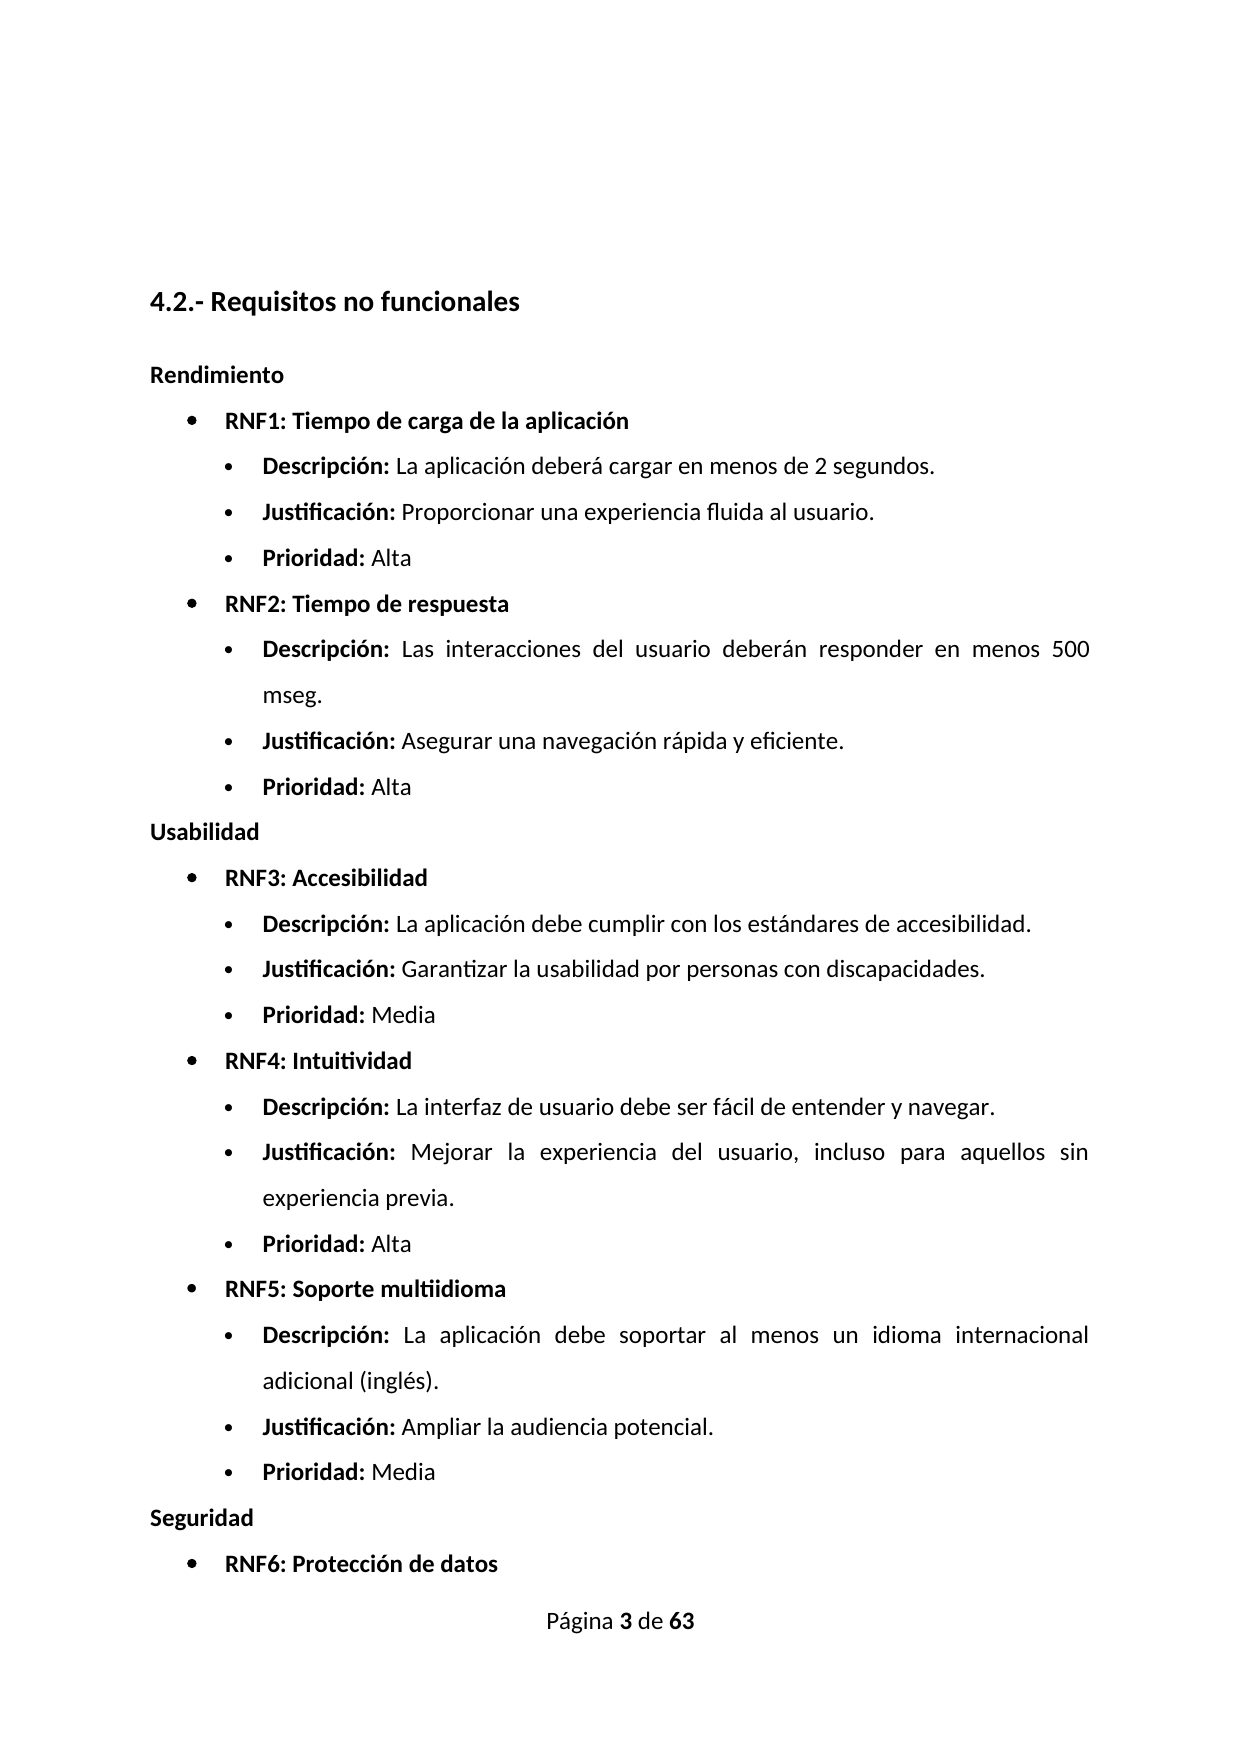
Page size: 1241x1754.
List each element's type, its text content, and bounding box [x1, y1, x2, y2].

list RNF3: Accesibilidad [187, 862, 1090, 893]
list Prioridad: Alta [225, 771, 1090, 801]
list Descripción: La aplicación deberá cargar en menos de 2 segundos. [225, 451, 1090, 481]
list RNF1: Tiempo de carga de la aplicación [187, 405, 1090, 435]
text Rendimiento [150, 359, 1090, 389]
list Descripción: La aplicación debe cumplir con los estándares de accesibilidad. [225, 908, 1090, 938]
text Seguridad [150, 1502, 1090, 1533]
list RNF6: Protección de datos [187, 1548, 1090, 1578]
list Prioridad: Media [225, 1457, 1090, 1487]
list Descripción: Las interacciones del usuario deberán responder en menos 500 mseg. [225, 633, 1090, 710]
list Justificación: Garantizar la usabilidad por personas con discapacidades. [225, 953, 1090, 984]
list Justificación: Ampliar la audiencia potencial. [225, 1411, 1090, 1441]
list Descripción: La interfaz de usuario debe ser fácil de entender y navegar. [225, 1091, 1090, 1121]
list RNF2: Tiempo de respuesta [187, 588, 1090, 618]
list Prioridad: Alta [225, 542, 1090, 572]
list Descripción: La aplicación debe soportar al menos un idioma internacional adicional (inglés). [225, 1319, 1090, 1396]
list Prioridad: Alta [225, 1228, 1090, 1258]
list RNF5: Soporte multiidioma [187, 1274, 1090, 1304]
list Justificación: Asegurar una navegación rápida y eficiente. [225, 725, 1090, 755]
subtitle 4.2.- Requisitos no funcionales [150, 283, 1090, 319]
list Justificación: Proporcionar una experiencia fluida al usuario. [225, 496, 1090, 527]
list Prioridad: Media [225, 999, 1090, 1030]
list RNF4: Intuitividad [187, 1045, 1090, 1076]
text Usabilidad [150, 816, 1090, 847]
list Justificación: Mejorar la experiencia del usuario, incluso para aquellos sin experiencia previa. [225, 1136, 1090, 1213]
